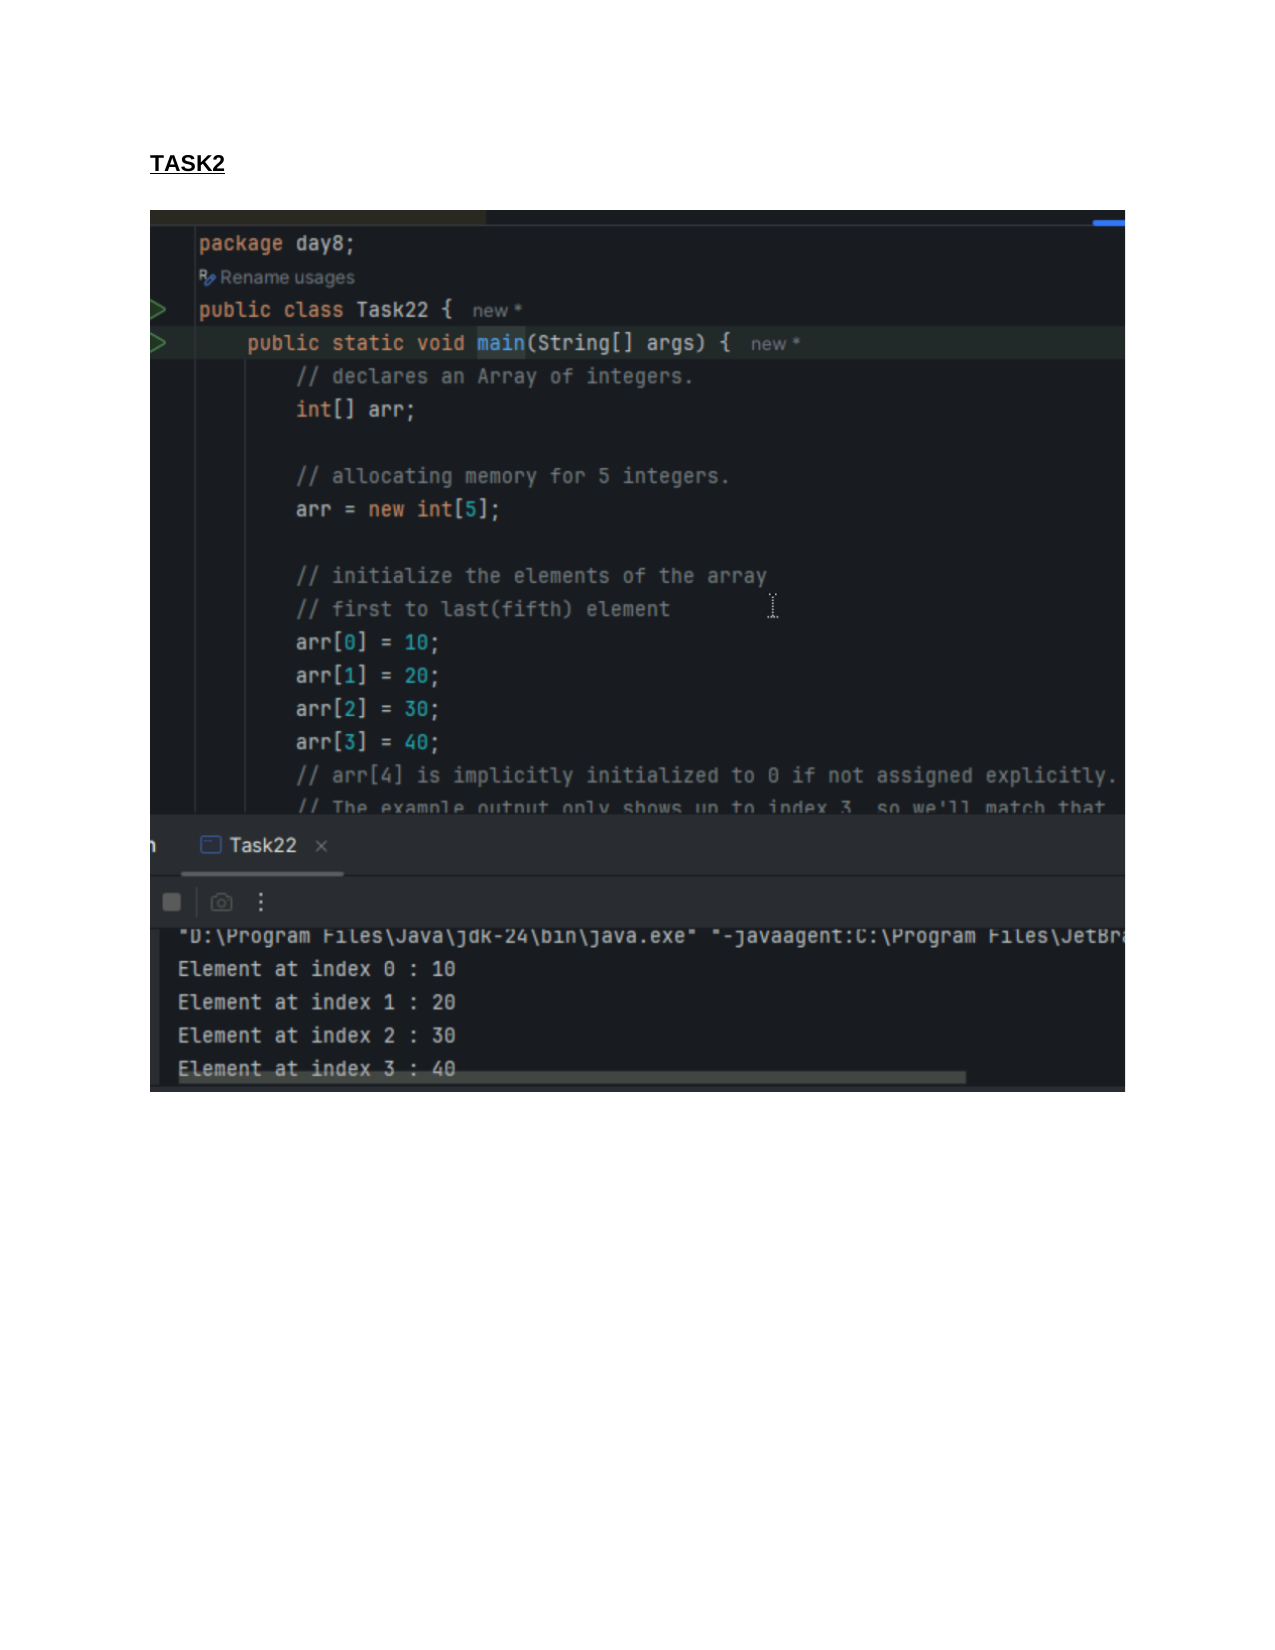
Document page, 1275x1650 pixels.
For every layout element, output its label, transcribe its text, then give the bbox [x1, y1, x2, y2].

picture [150, 210, 1125, 1092]
text TASK2 [150, 150, 1125, 176]
